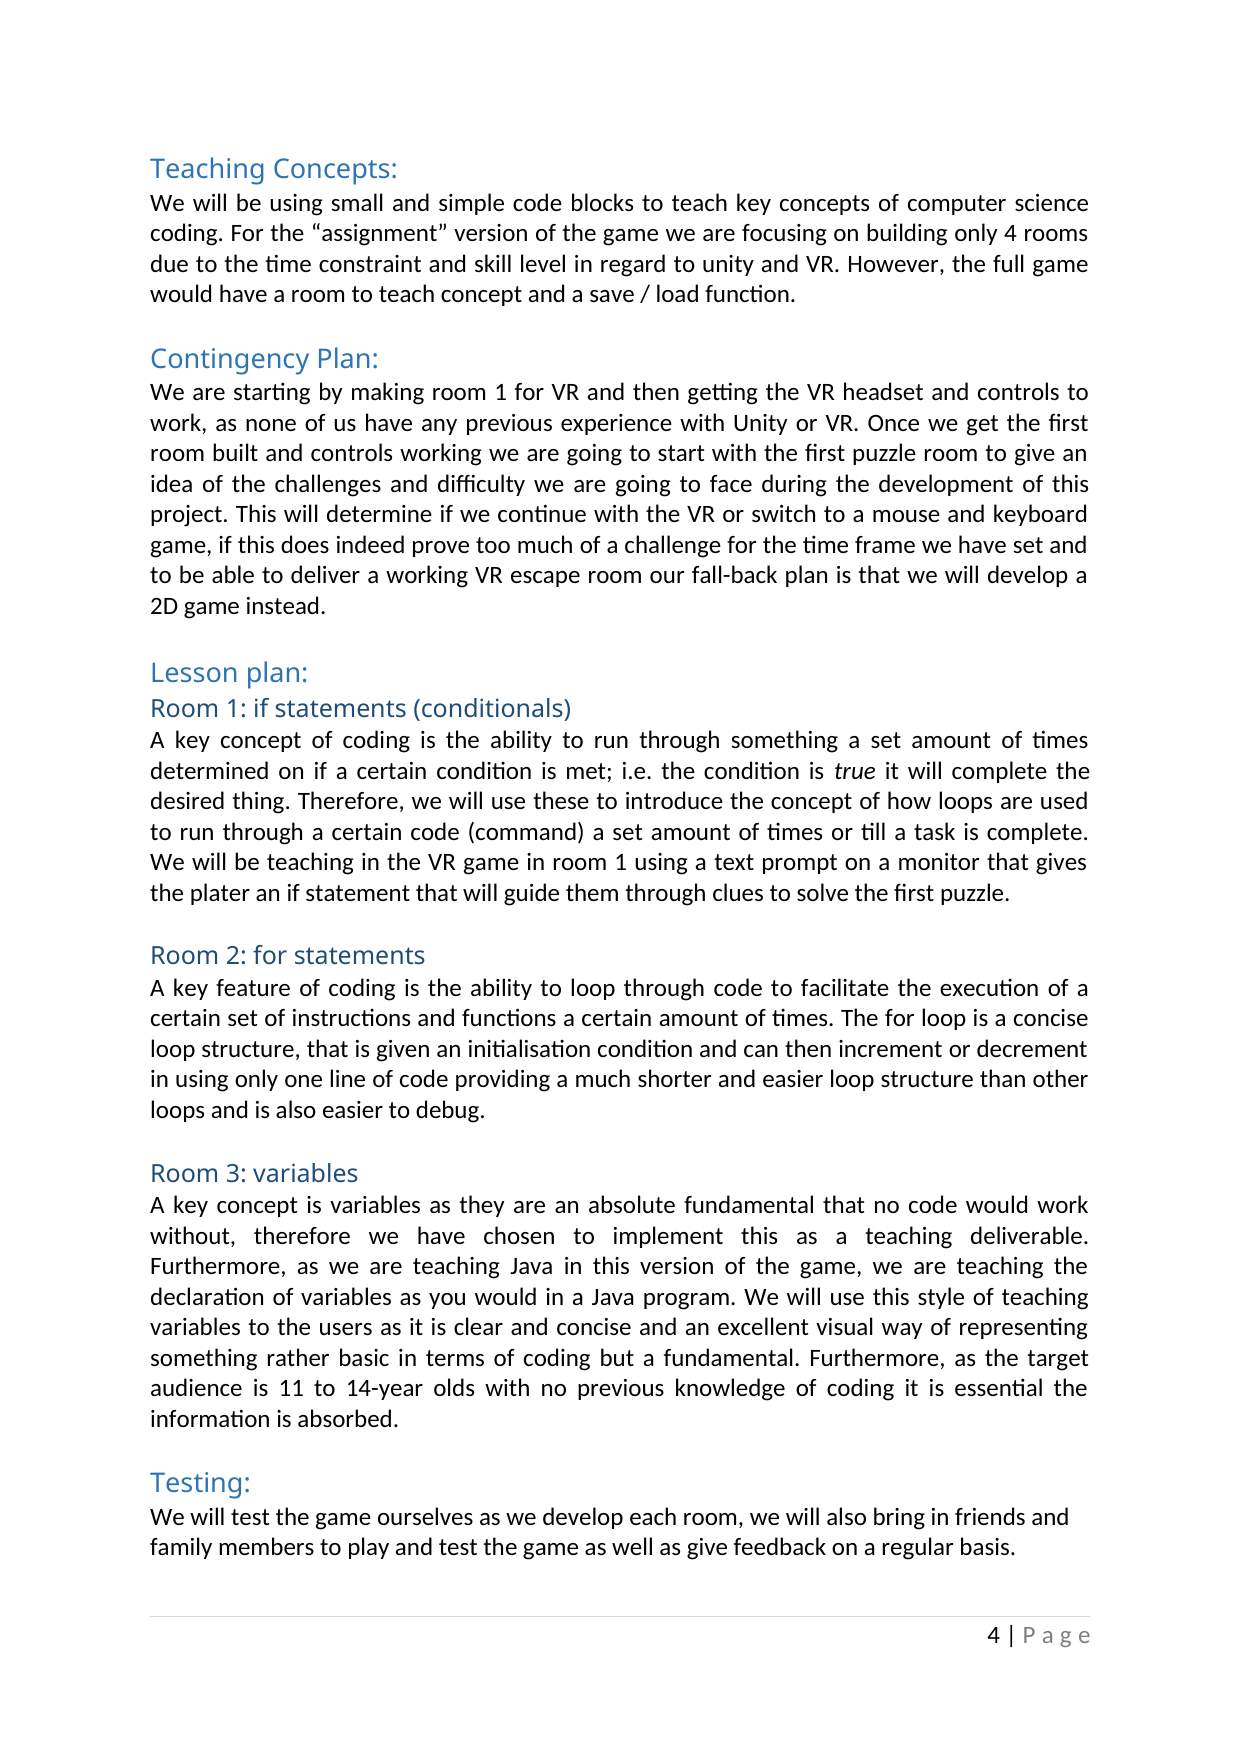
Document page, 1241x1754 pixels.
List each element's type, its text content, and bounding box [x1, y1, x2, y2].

text A key concept is variables as they are an absolute fundamental that no code would work without, therefore we have chosen to implement this as a teaching deliverable. Furthermore, as we are teaching Java in this version of the game, we are teaching the declaration of variables as you would in a Java program. We will use this style of teaching variables to the users as it is clear and concise and an excellent visual way of representing something rather basic in terms of coding but a fundamental. Furthermore, as the target audience is 11 to 14-year olds with no previous knowledge of coding it is essential the information is absorbed. [150, 1189, 1090, 1433]
subtitle Contingency Plan: [150, 339, 1090, 376]
text We will test the game ourselves as we develop each room, we will also bring in friends and family members to play and test the game as well as give feedback on a regular basis. [150, 1501, 1090, 1562]
subtitle Room 1: if statements (conditionals) [150, 690, 1090, 724]
text We are starting by making room 1 for VR and then getting the VR headset and controls to work, as none of us have any previous experience with Unity or VR. Once we get the first room built and controls working we are going to start with the first puzzle room to give an idea of the challenges and difficulty we are going to face during the development of this project. This will determine if we continue with the VR or switch to a mouse and keyboard game, if this does indeed prove too much of a challenge for the time frame we have set and to be able to deliver a working VR escape room our fall-back plan is that we will develop a 2D game instead. [150, 376, 1090, 621]
subtitle Lesson plan: [150, 653, 1090, 690]
subtitle Room 2: for statements [150, 938, 1090, 972]
text A key concept of coding is the ability to run through something a set amount of times determined on if a certain condition is met; i.e. the condition is true it will complete the desired thing. Therefore, we will use these to introduce the concept of how loops are used to run through a certain code (command) a set amount of times or till a task is complete. We will be teaching in the VR game in room 1 using a text prompt on a monitor that gives the plater an if statement that will guide them through clues to solve the first puzzle. [150, 724, 1090, 907]
subtitle Testing: [150, 1464, 1090, 1501]
text We will be using small and simple code blocks to teach key concepts of computer science coding. For the “assignment” version of the game we are focusing on building only 4 rooms due to the time constraint and skill level in regard to unity and VR. However, the full game would have a room to teach concept and a save / load function. [150, 187, 1090, 309]
text A key feature of coding is the ability to loop through code to facilitate the execution of a certain set of instructions and functions a certain amount of times. The for loop is a concise loop structure, that is given an initialisation condition and can then increment or decrement in using only one line of code providing a much shorter and easier loop structure than other loops and is also easier to debug. [150, 972, 1090, 1125]
subtitle Room 3: variables [150, 1155, 1090, 1189]
subtitle Teaching Concepts: [150, 150, 1090, 187]
